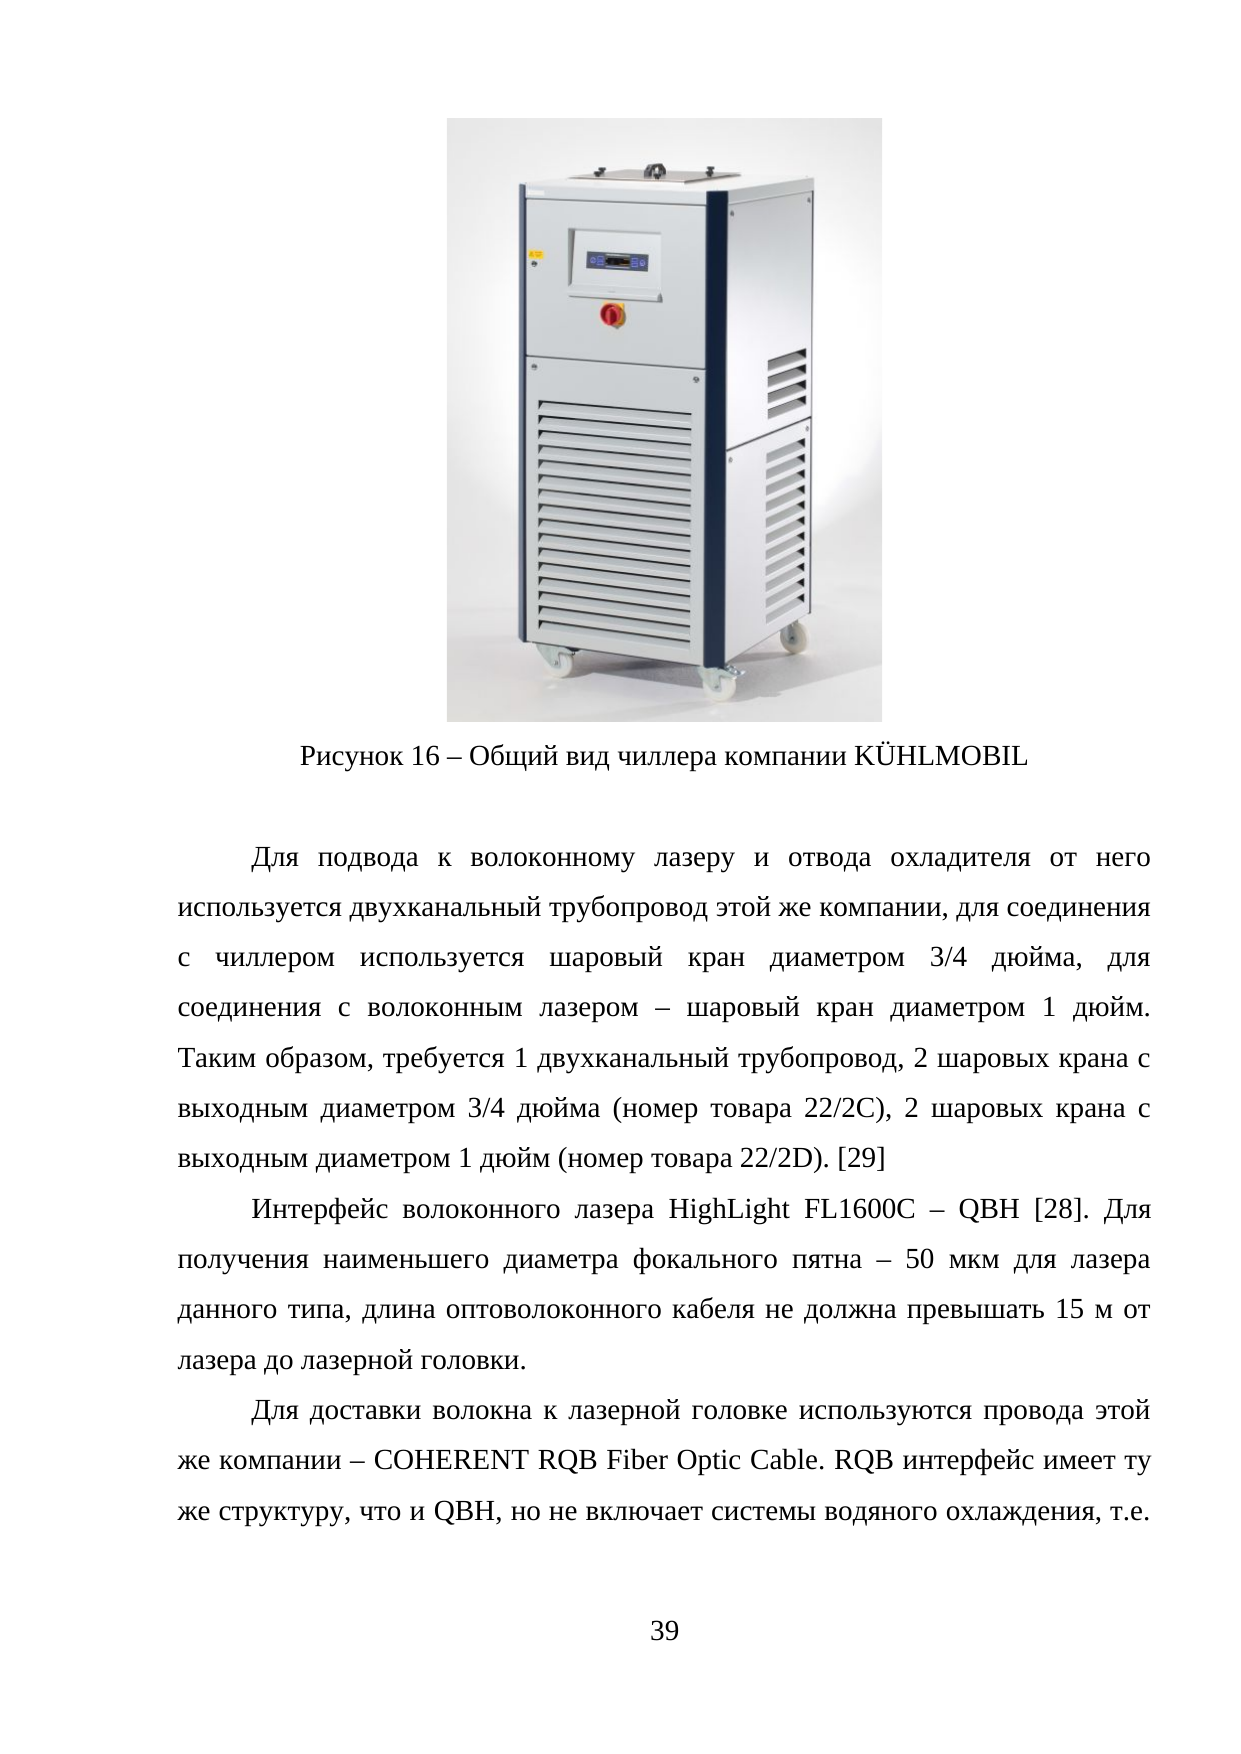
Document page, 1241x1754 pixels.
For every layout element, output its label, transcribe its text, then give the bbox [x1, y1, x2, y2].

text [177, 1392, 1152, 1526]
text Для подвода к волоконному лазеру и отвода охладителя от него используется двухканальный трубопровод этой же компании, для соединения с чиллером используется шаровый кран диаметром 3/4 дюйма, для соединения с волоконным лазером – шаровый кран диаметром 1 дюйм. Таким образом, требуется 1 двухканальный трубопровод, 2 шаровых крана с выходным диаметром 3/4 дюйма (номер товара 22/2C), 2 шаровых крана с выходным диаметром 1 дюйм (номер товара 22/2D). [29] [177, 839, 1152, 1174]
text Интерфейс волоконного лазера HighLight FL1600C – QBH [28]. Для получения наименьшего диаметра фокального пятна – 50 мкм для лазера данного типа, длина оптоволоконного кабеля не должна превышать 15 м от лазера до лазерной головки. [177, 1191, 1152, 1375]
picture [446, 118, 883, 722]
text Рисунок 16 – Общий вид чиллера компании KÜHLMOBIL [177, 738, 1152, 772]
